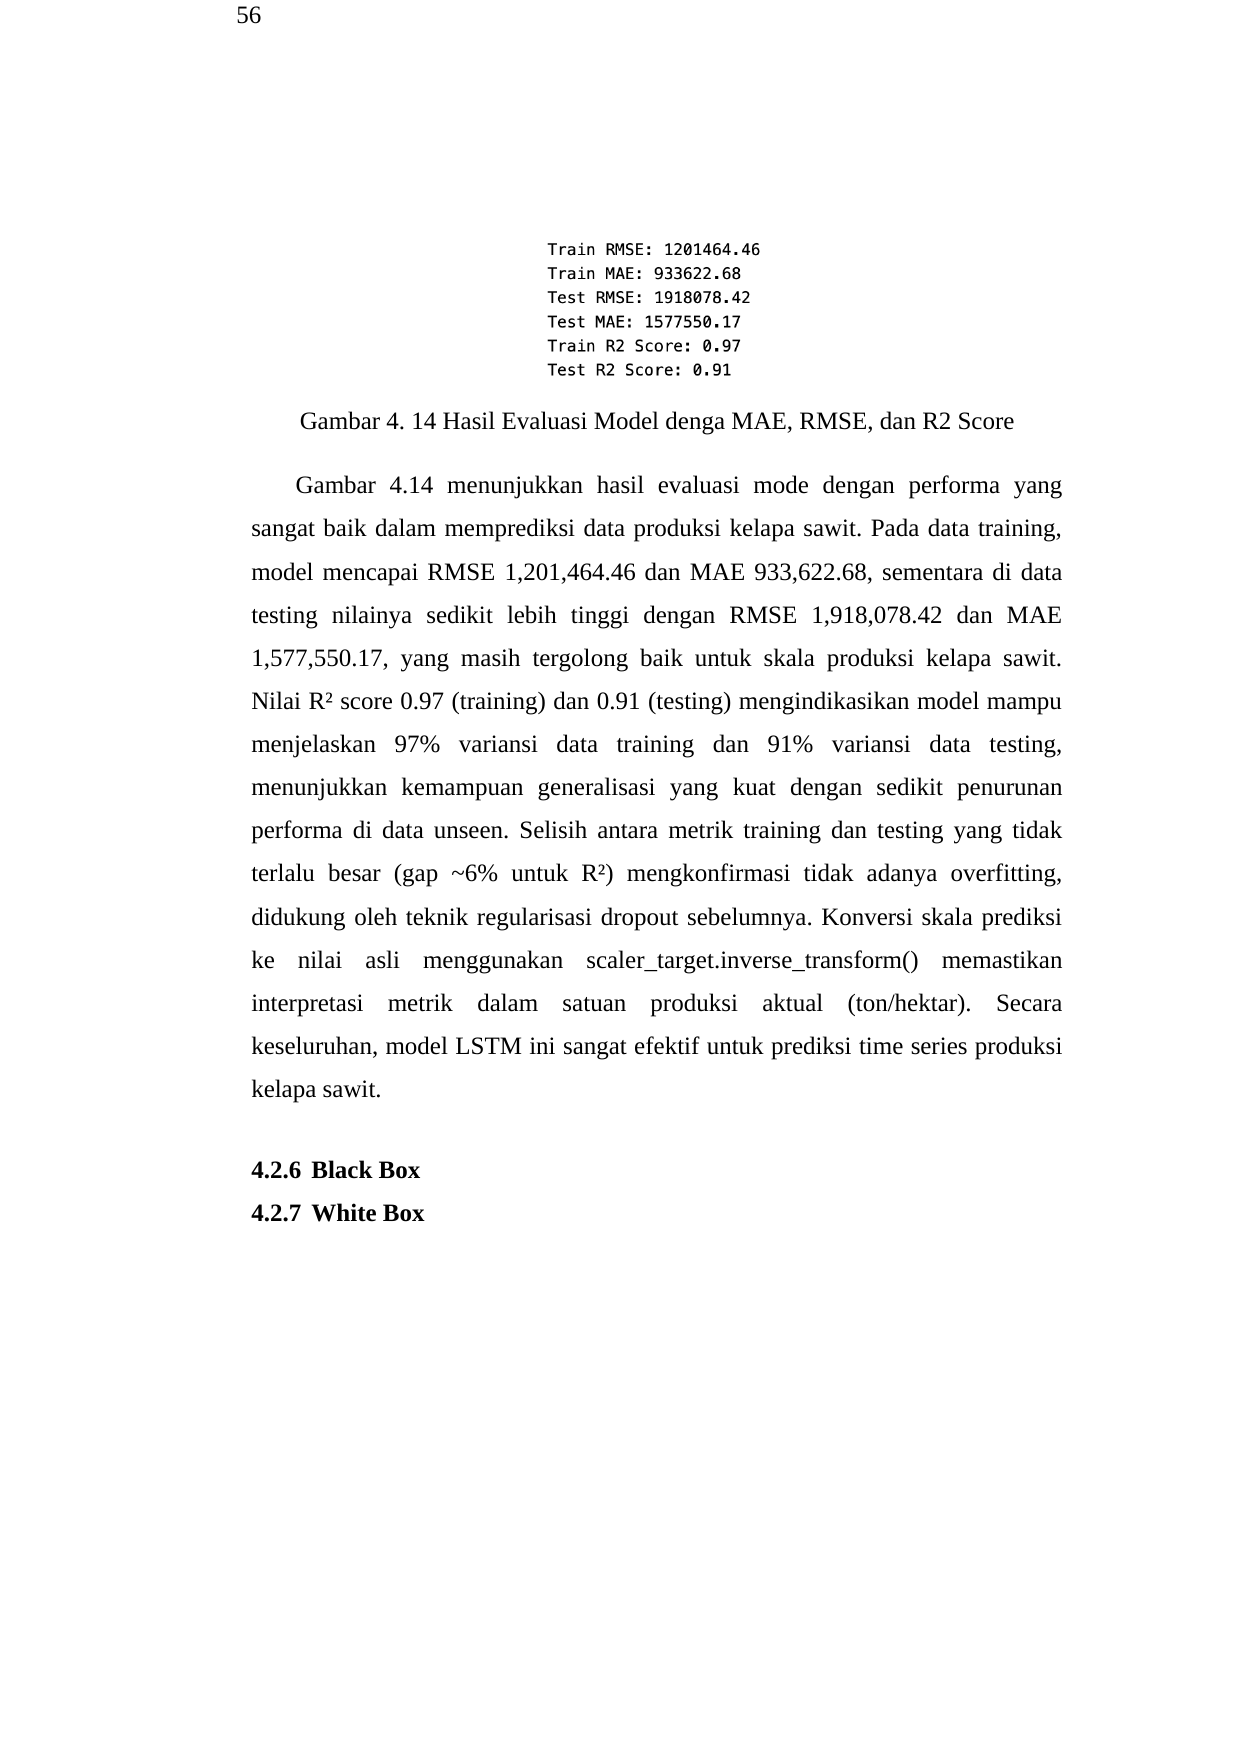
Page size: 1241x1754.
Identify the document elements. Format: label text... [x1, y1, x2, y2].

text Gambar 4.14 menunjukkan hasil evaluasi mode dengan performa yang sangat baik dalam memprediksi data produksi kelapa sawit. Pada data training, model mencapai RMSE 1,201,464.46 dan MAE 933,622.68, sementara di data testing nilainya sedikit lebih tinggi dengan RMSE 1,918,078.42 dan MAE 1,577,550.17, yang masih tergolong baik untuk skala produksi kelapa sawit. Nilai R² score 0.97 (training) dan 0.91 (testing) mengindikasikan model mampu menjelaskan 97% variansi data training dan 91% variansi data testing, menunjukkan kemampuan generalisasi yang kuat dengan sedikit penurunan performa di data unseen. Selisih antara metrik training dan testing yang tidak terlalu besar (gap ~6% untuk R²) mengkonfirmasi tidak adanya overfitting, didukung oleh teknik regularisasi dropout sebelumnya. Konversi skala prediksi ke nilai asli menggunakan scaler_target.inverse_transform() memastikan interpretasi metrik dalam satuan produksi aktual (ton/hektar). Secara keseluruhan, model LSTM ini sangat efektif untuk prediksi time series produksi kelapa sawit. [251, 470, 1063, 1103]
text Gambar 4. 14 Hasil Evaluasi Model denga MAE, RMSE, dan R2 Score [251, 406, 1063, 435]
list White Box [251, 1198, 1063, 1227]
picture [539, 236, 775, 386]
list Black Box [251, 1155, 1063, 1183]
